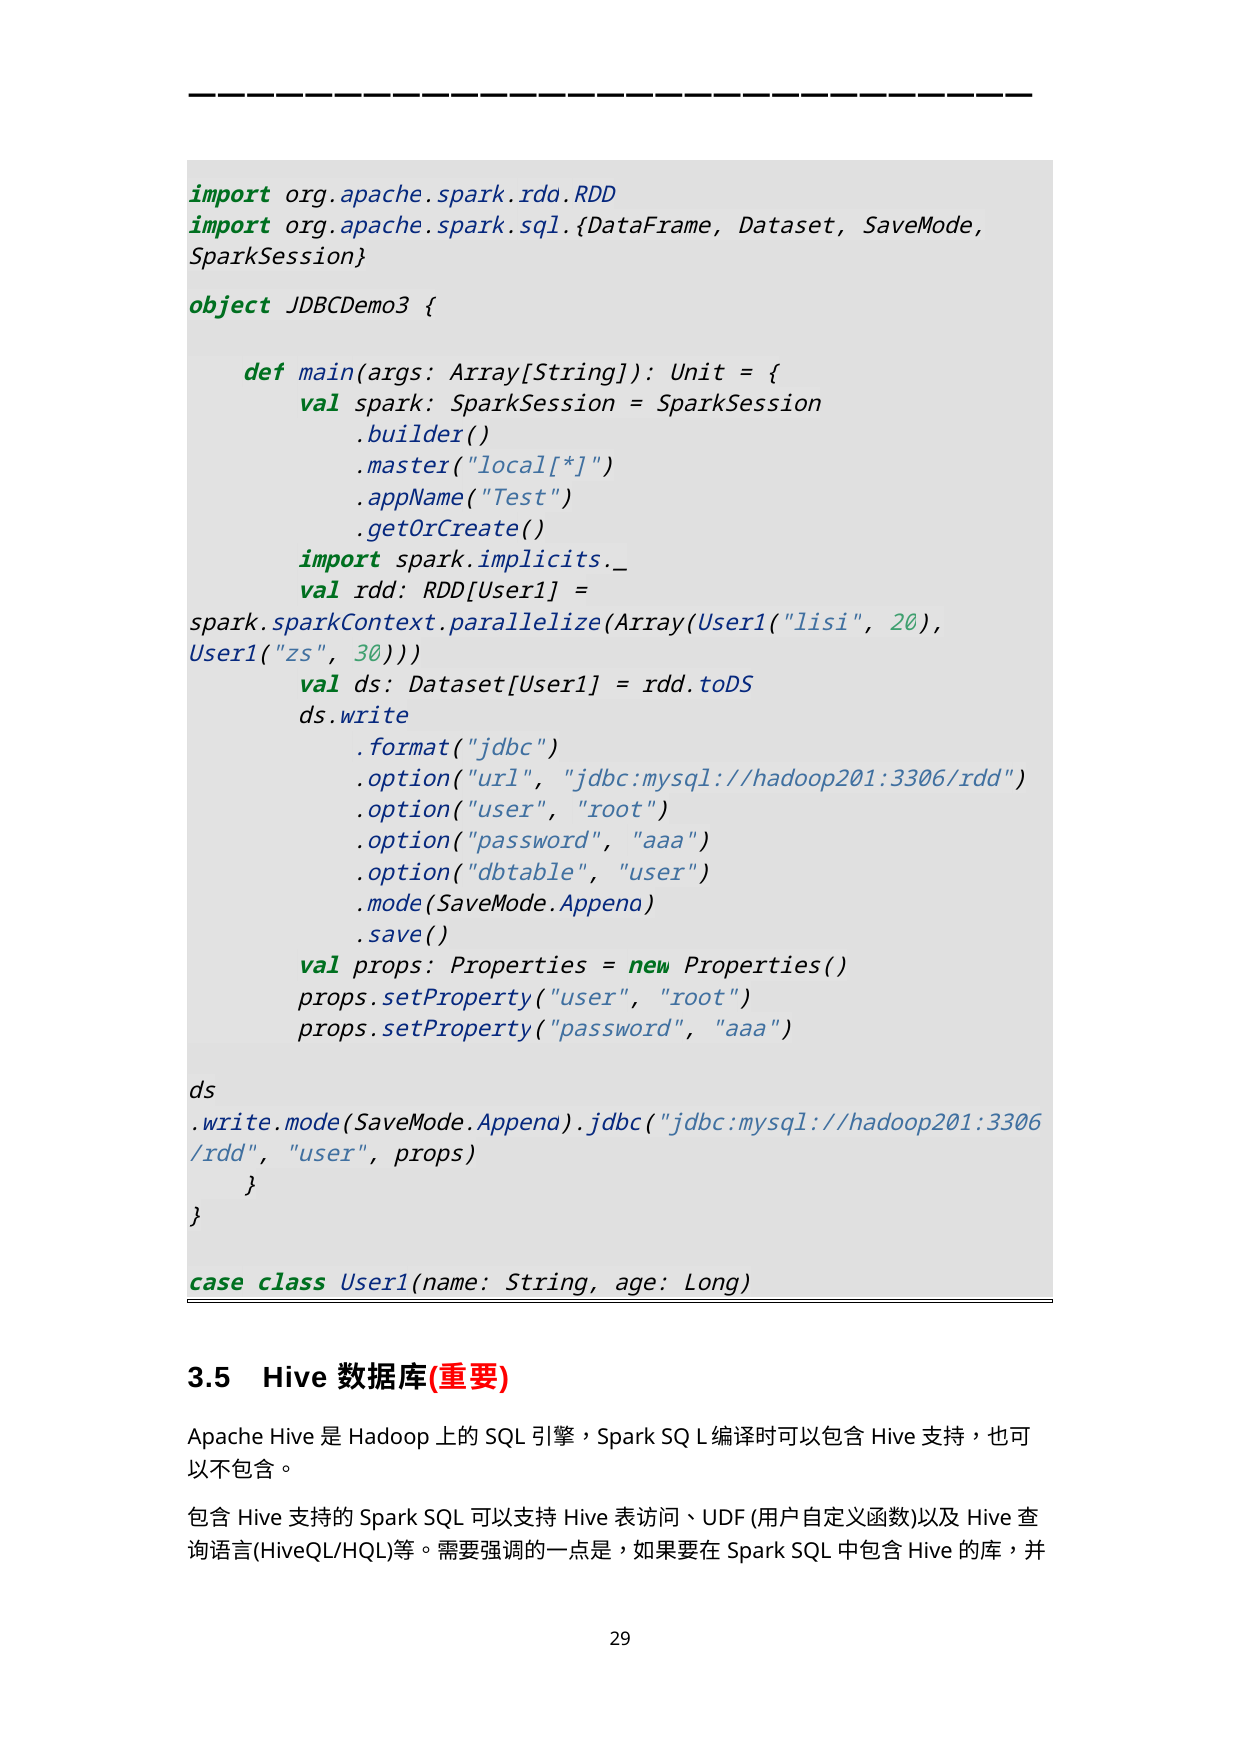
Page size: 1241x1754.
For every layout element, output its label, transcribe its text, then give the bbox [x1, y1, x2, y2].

text Apache Hive 是 Hadoop 上的 SQL 引擎，Spark SQ L编译时可以包含 Hive 支持，也可以不包含。 [187, 1420, 1053, 1485]
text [187, 160, 1053, 1297]
subtitle Hive 数据库(重要) [187, 1342, 1053, 1407]
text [187, 1501, 1053, 1566]
